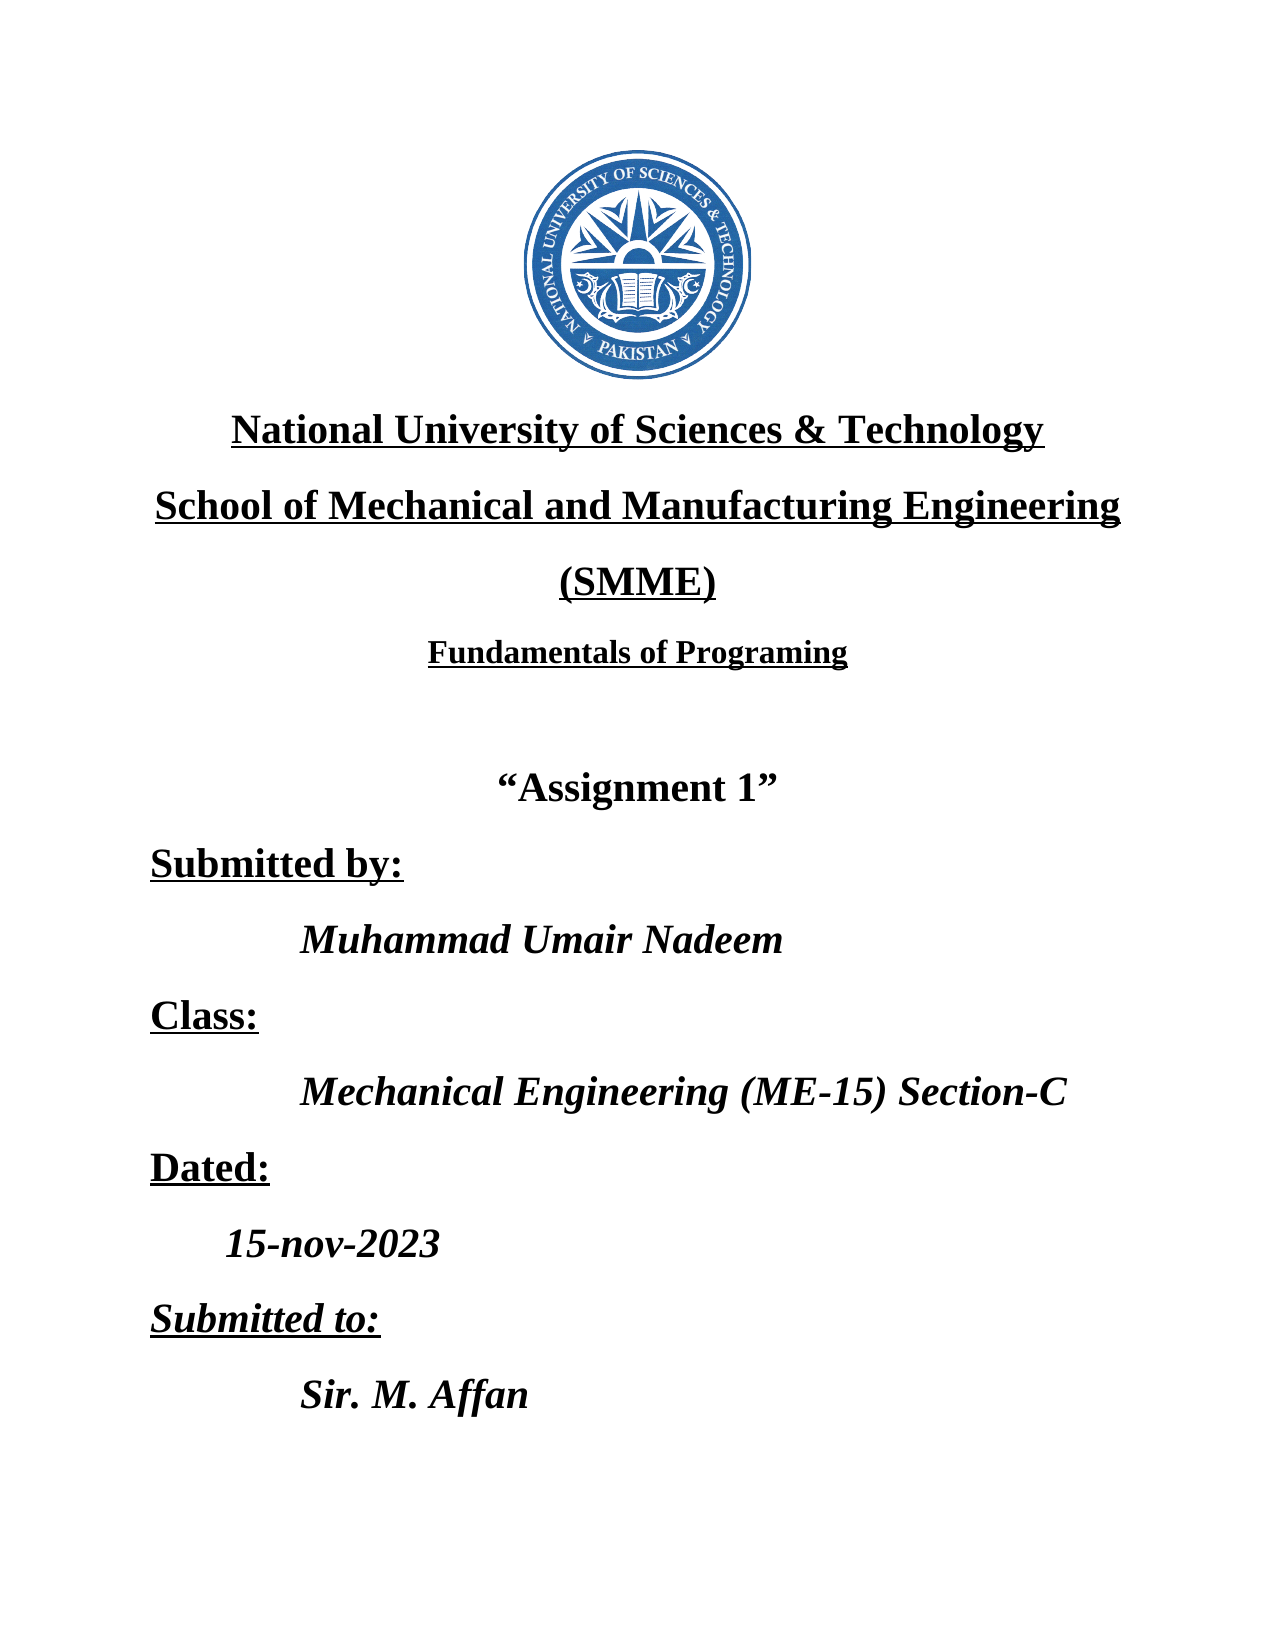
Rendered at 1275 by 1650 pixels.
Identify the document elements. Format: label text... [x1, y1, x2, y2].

text “Assignment 1” [150, 762, 1125, 810]
text Mechanical Engineering (ME-15) Section-C [150, 1066, 1125, 1114]
text Muhammad Umair Nadeem [150, 914, 1125, 962]
text School of Mechanical and Manufacturing Engineering [150, 481, 1125, 529]
text Fundamentals of Programing [150, 633, 1125, 671]
text Class: [150, 990, 1125, 1038]
text Sir. M. Affan [150, 1370, 1125, 1418]
text 15-nov-2023 [150, 1218, 1125, 1266]
text National University of Sciences & Technology [150, 405, 1125, 453]
text Submitted by: [150, 838, 1125, 886]
text Dated: [150, 1142, 1125, 1190]
picture [523, 150, 752, 380]
text Submitted to: [150, 1294, 1125, 1342]
text (SMME) [150, 557, 1125, 604]
